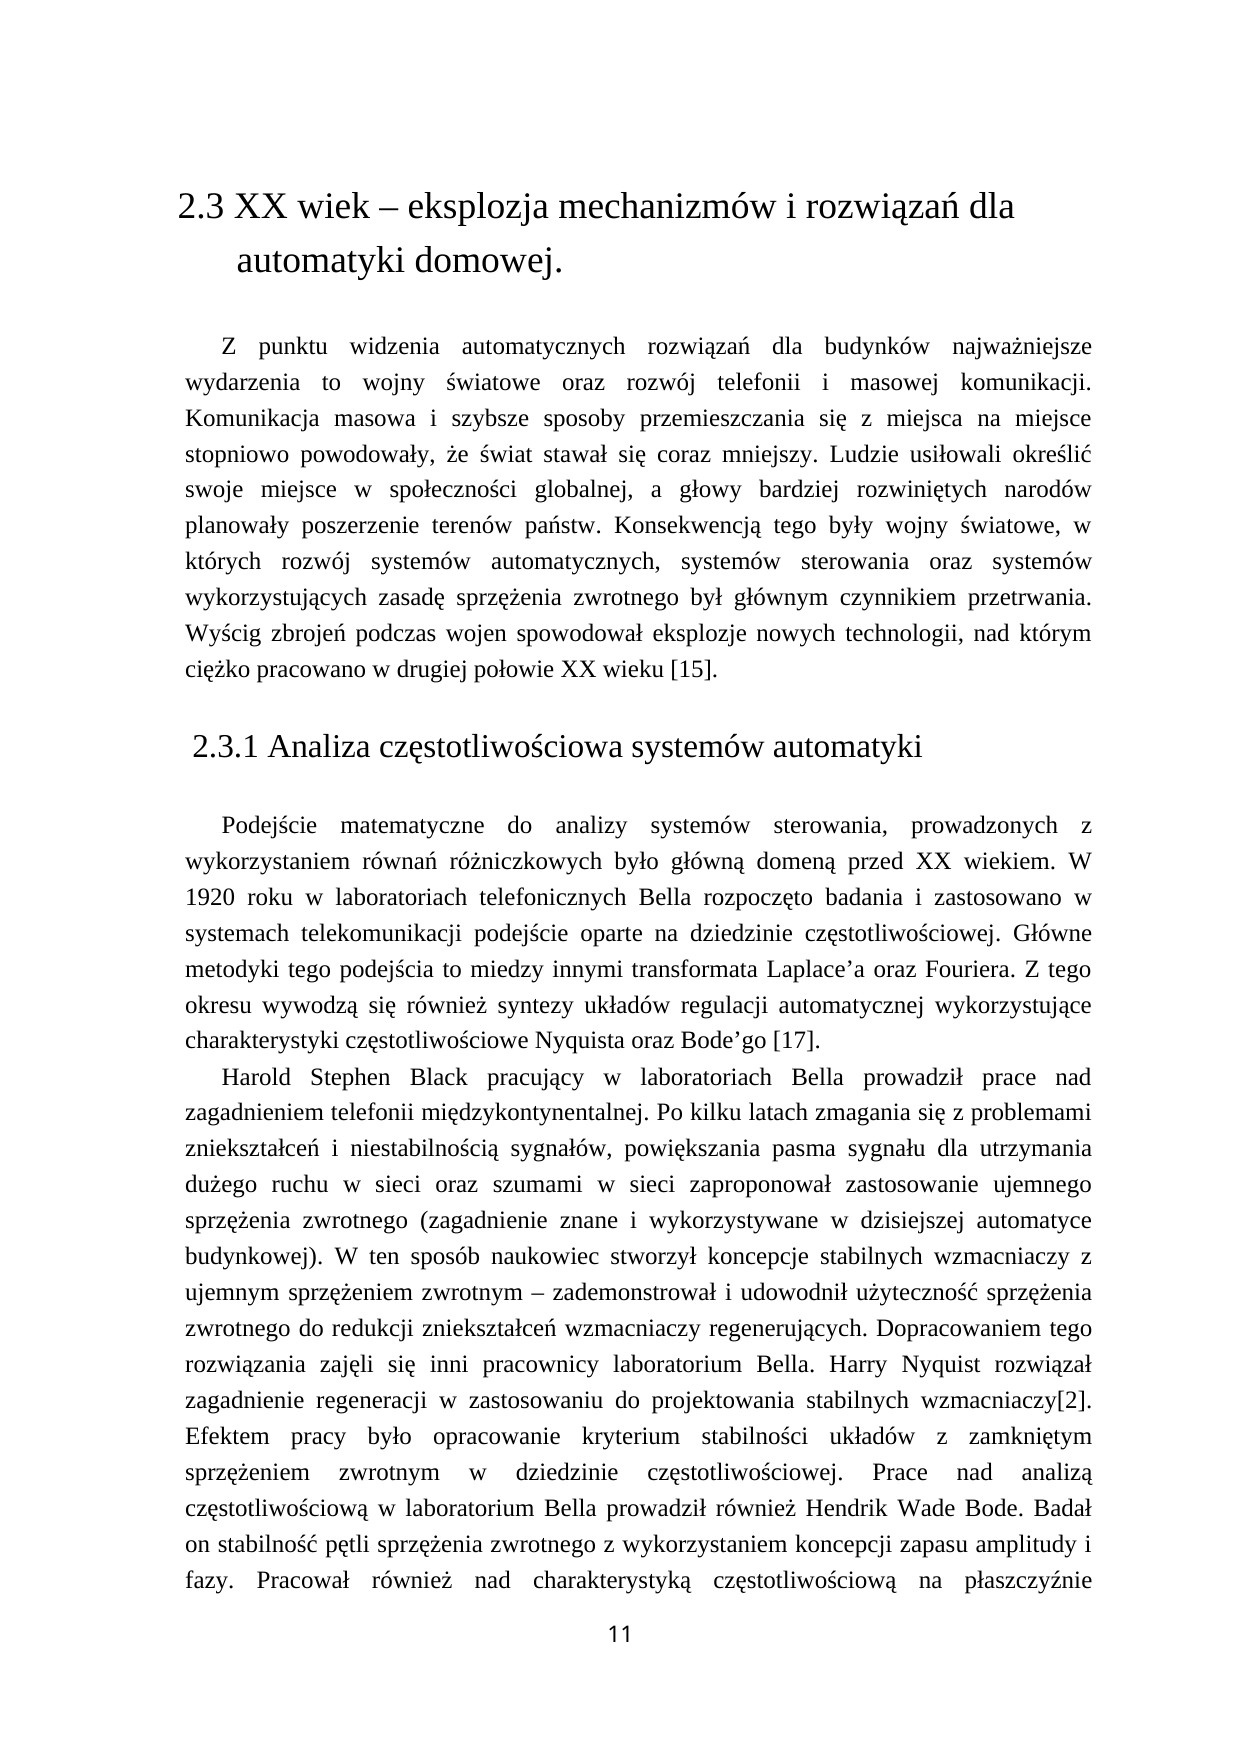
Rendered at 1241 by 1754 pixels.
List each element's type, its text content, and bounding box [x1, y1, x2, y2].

text Podejście matematyczne do analizy systemów sterowania, prowadzonych z wykorzystaniem równań różniczkowych było główną domeną przed XX wiekiem. W 1920 roku w laboratoriach telefonicznych Bella rozpoczęto badania i zastosowano w systemach telekomunikacji podejście oparte na dziedzinie częstotliwościowej. Główne metodyki tego podejścia to miedzy innymi transformata Laplace’a oraz Fouriera. Z tego okresu wywodzą się również syntezy układów regulacji automatycznej wykorzystujące charakterystyki częstotliwościowe Nyquista oraz Bode’go [17]. [185, 810, 1093, 1054]
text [185, 1062, 1093, 1593]
text Z punktu widzenia automatycznych rozwiązań dla budynków najważniejsze wydarzenia to wojny światowe oraz rozwój telefonii i masowej komunikacji. Komunikacja masowa i szybsze sposoby przemieszczania się z miejsca na miejsce stopniowo powodowały, że świat stawał się coraz mniejszy. Ludzie usiłowali określić swoje miejsce w społeczności globalnej, a głowy bardziej rozwiniętych narodów planowały poszerzenie terenów państw. Konsekwencją tego były wojny światowe, w których rozwój systemów automatycznych, systemów sterowania oraz systemów wykorzystujących zasadę sprzężenia zwrotnego był głównym czynnikiem przetrwania. Wyścig zbrojeń podczas wojen spowodował eksplozje nowych technologii, nad którym ciężko pracowano w drugiej połowie XX wieku [15]. [185, 331, 1093, 683]
subtitle 2.3 XX wiek – eksplozja mechanizmów i rozwiązań dla automatyki domowej. [177, 183, 1093, 281]
subtitle 2.3.1 Analiza częstotliwościowa systemów automatyki [192, 726, 1093, 764]
